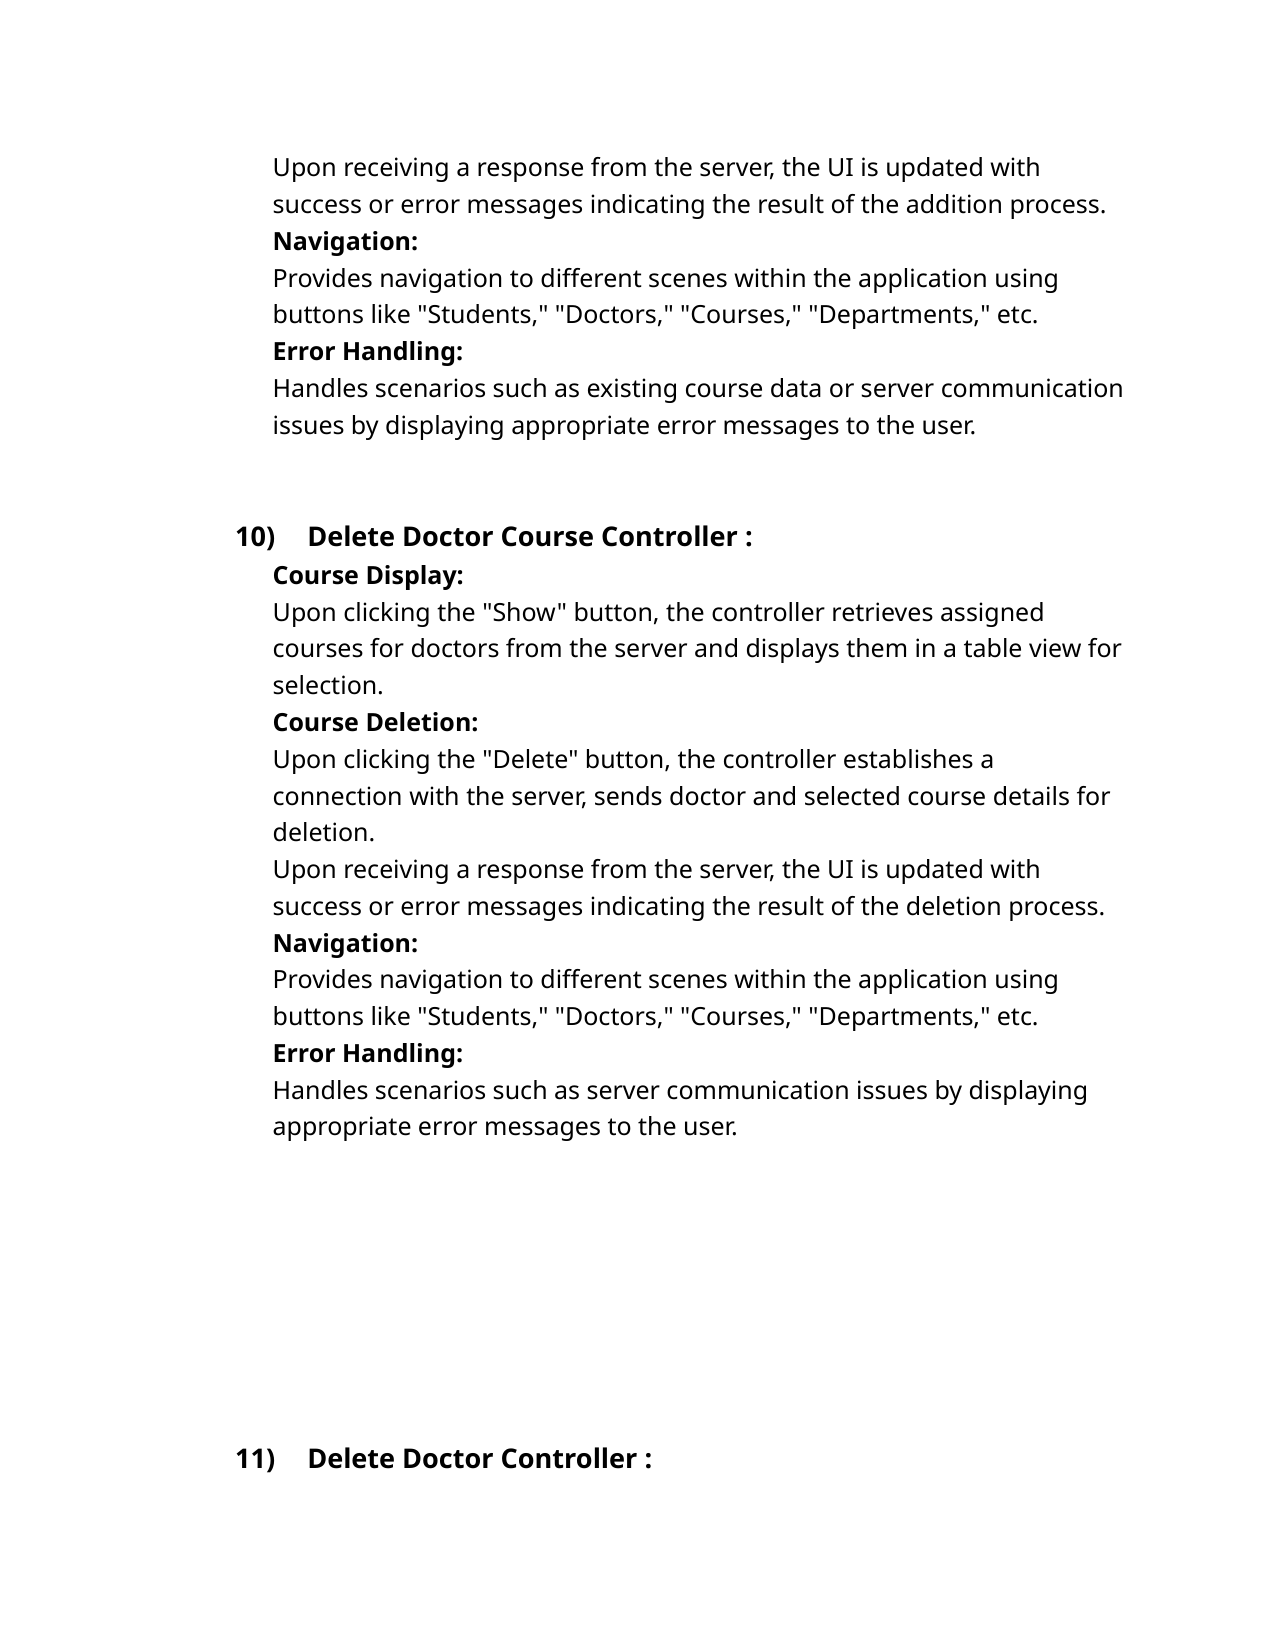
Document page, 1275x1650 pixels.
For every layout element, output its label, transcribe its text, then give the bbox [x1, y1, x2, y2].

list Upon clicking the "Delete" button, the controller establishes a connection with the server, sends doctor and selected course details for deletion. [272, 741, 1125, 849]
list Course Display: [272, 557, 1125, 592]
list Upon receiving a response from the server, the UI is updated with success or error messages indicating the result of the deletion process. [272, 852, 1125, 922]
list Delete Doctor Controller : [235, 1440, 1125, 1477]
list Provides navigation to different scenes within the application using buttons like "Students," "Doctors," "Courses," "Departments," etc. [272, 260, 1125, 331]
list Handles scenarios such as existing course data or server communication issues by displaying appropriate error messages to the user. [272, 371, 1125, 441]
list Handles scenarios such as server communication issues by displaying appropriate error messages to the user. [272, 1072, 1125, 1143]
list Navigation: [272, 925, 1125, 959]
list Upon receiving a response from the server, the UI is updated with success or error messages indicating the result of the addition process. [272, 150, 1125, 221]
list Provides navigation to different scenes within the application using buttons like "Students," "Doctors," "Courses," "Departments," etc. [272, 962, 1125, 1033]
list Navigation: [272, 223, 1125, 258]
list Upon clicking the "Show" button, the controller retrieves assigned courses for doctors from the server and displays them in a table view for selection. [272, 594, 1125, 702]
list Error Handling: [272, 1036, 1125, 1069]
list Delete Doctor Course Controller : [235, 518, 1125, 554]
list Error Handling: [272, 334, 1125, 368]
list Course Deletion: [272, 704, 1125, 739]
